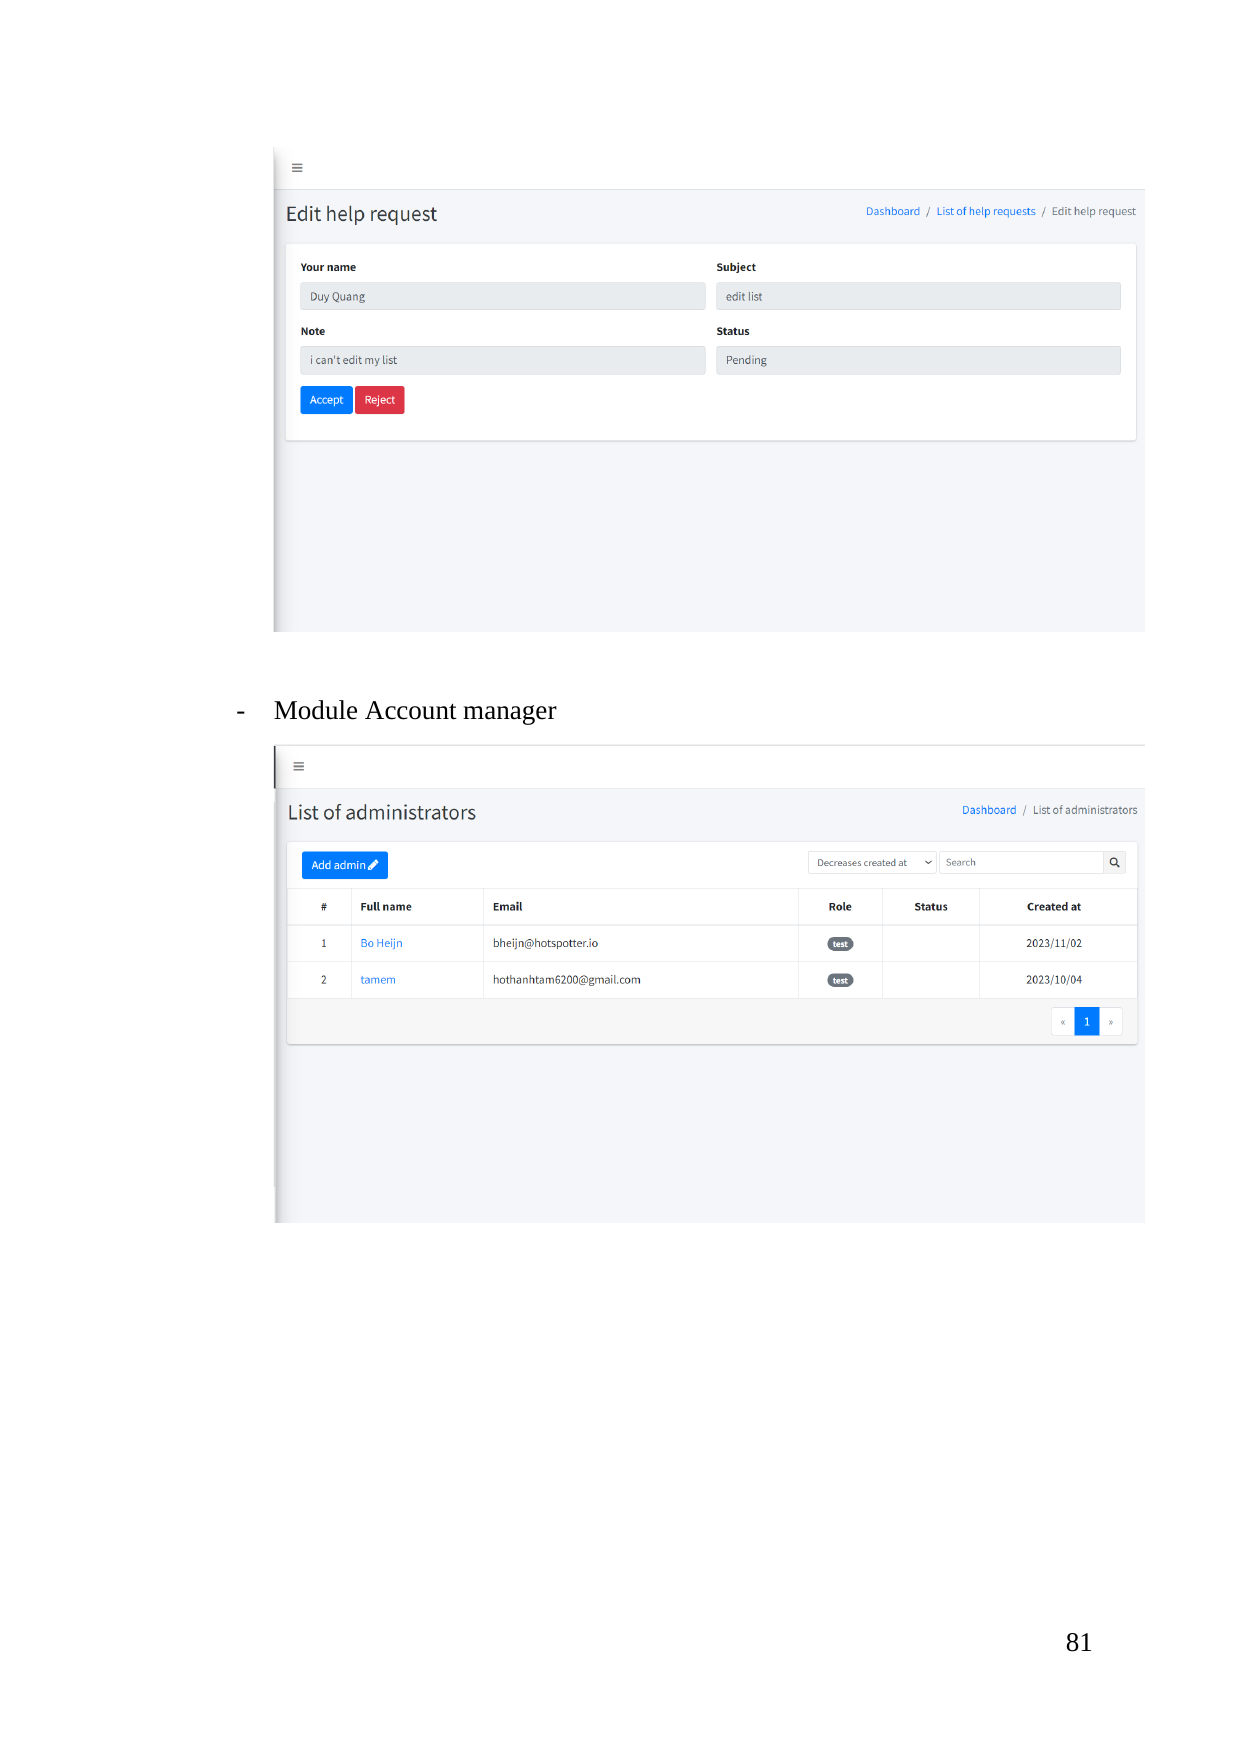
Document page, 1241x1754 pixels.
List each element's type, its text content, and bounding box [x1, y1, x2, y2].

picture [273, 740, 1145, 1223]
list Module Account manager [236, 694, 1092, 725]
picture [273, 147, 1145, 632]
